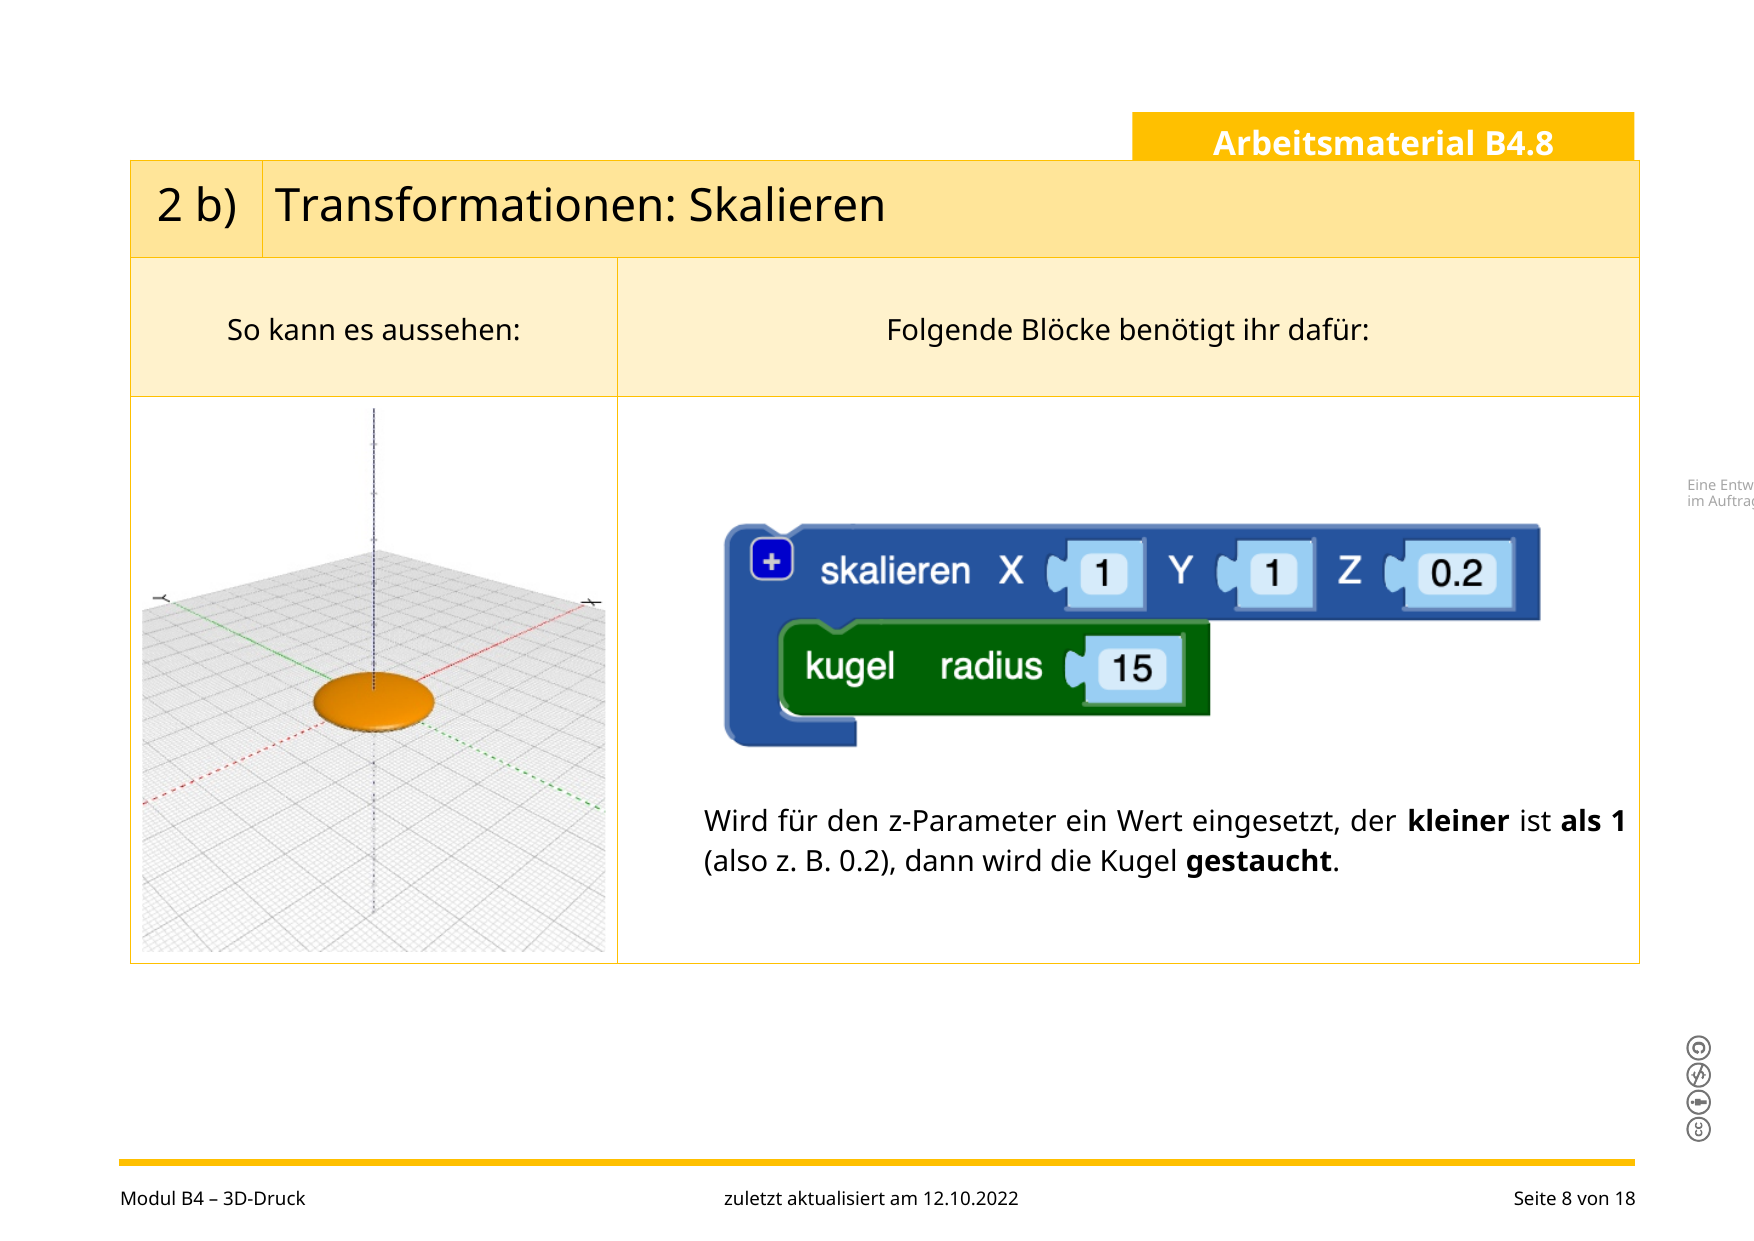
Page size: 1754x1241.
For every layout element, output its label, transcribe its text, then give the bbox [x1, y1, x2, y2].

table_cell Wird für den z-Parameter ein Wert eingesetzt, der kleiner ist als 1 (also z. B. 0.2), dann wird die Kugel gestaucht. [618, 397, 1639, 963]
table_header Transformationen: Skalieren [263, 161, 1639, 257]
picture [703, 492, 1614, 801]
table_cell So kann es aussehen: [131, 258, 617, 396]
table_header 2 b) [131, 161, 262, 257]
table_cell [131, 397, 617, 963]
picture [142, 408, 606, 952]
table_cell Folgende Blöcke benötigt ihr dafür: [618, 258, 1639, 396]
